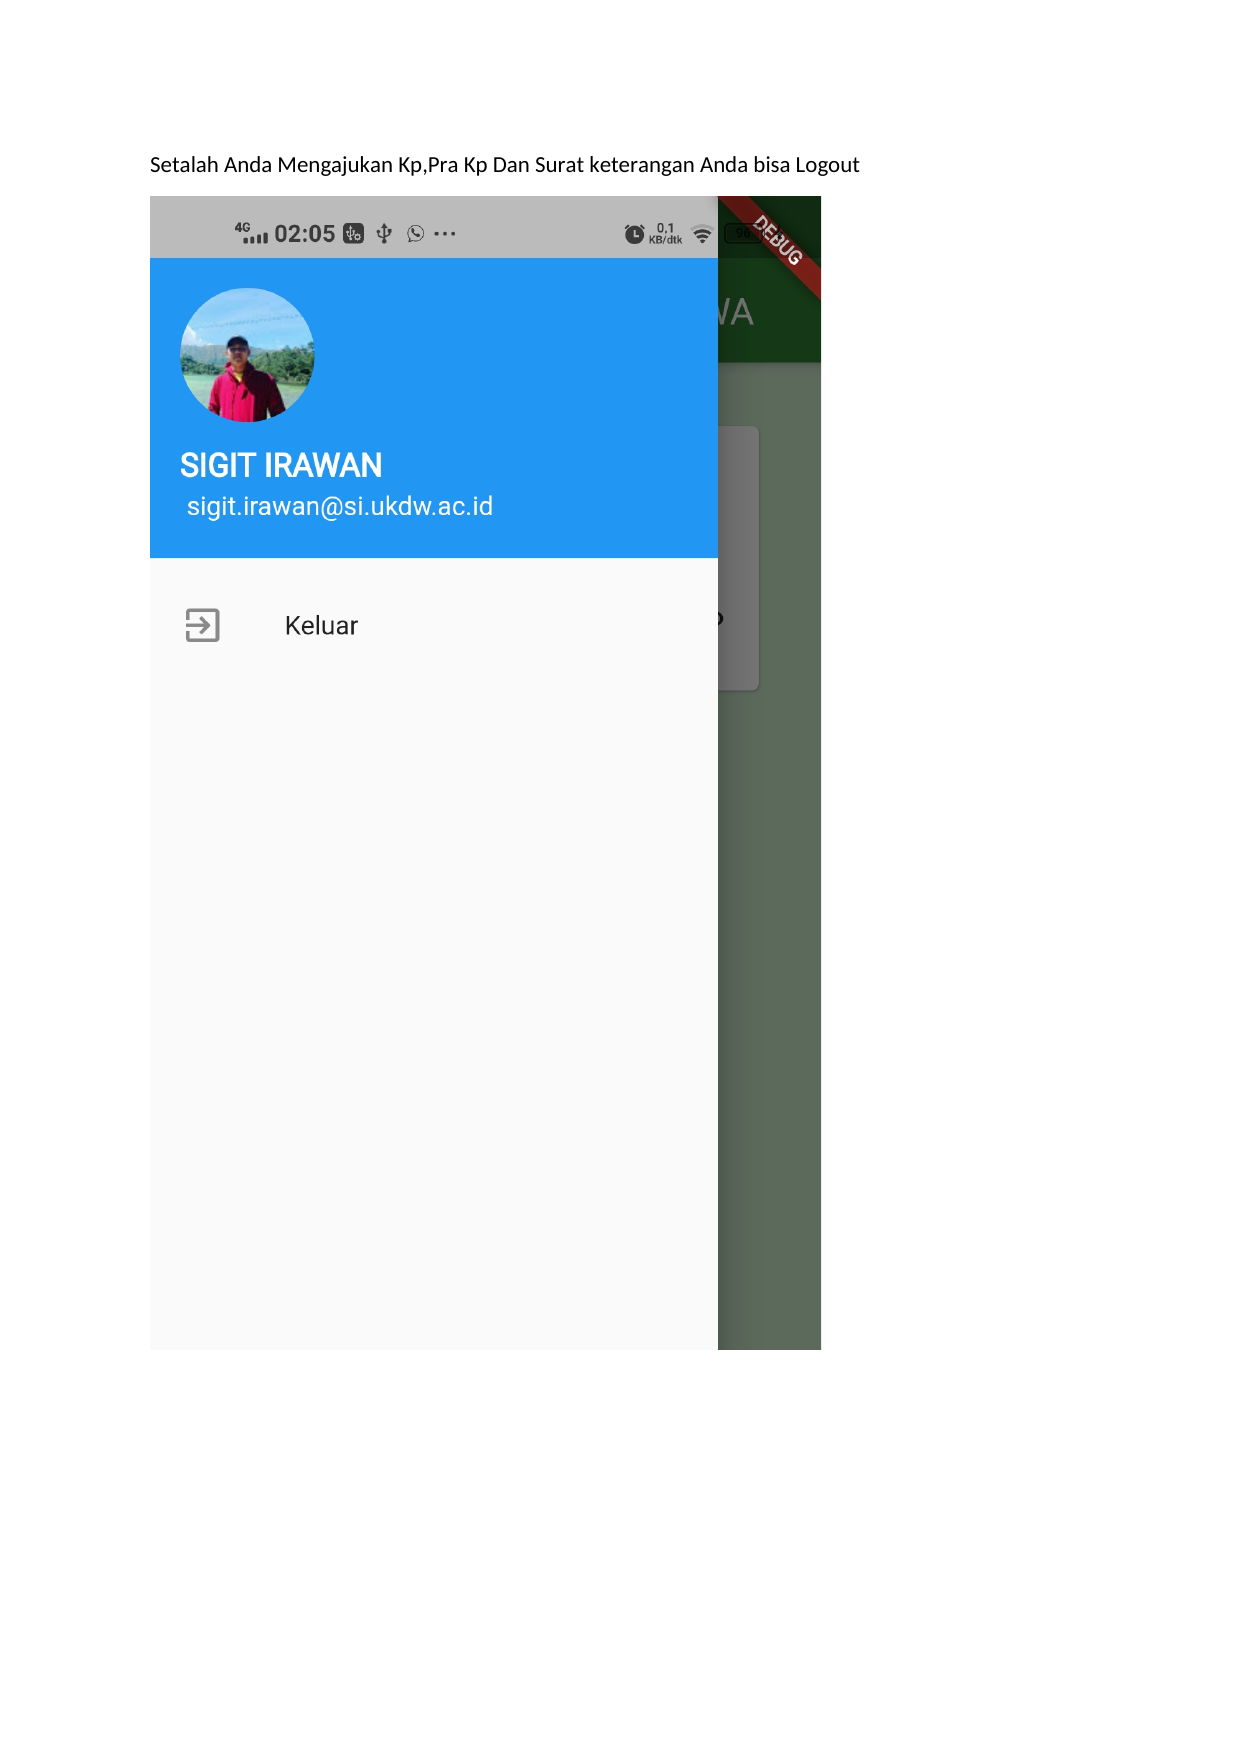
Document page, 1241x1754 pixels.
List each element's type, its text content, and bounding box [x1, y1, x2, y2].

picture [150, 196, 822, 1350]
text Setalah Anda Mengajukan Kp,Pra Kp Dan Surat keterangan Anda bisa Logout [150, 150, 1090, 178]
